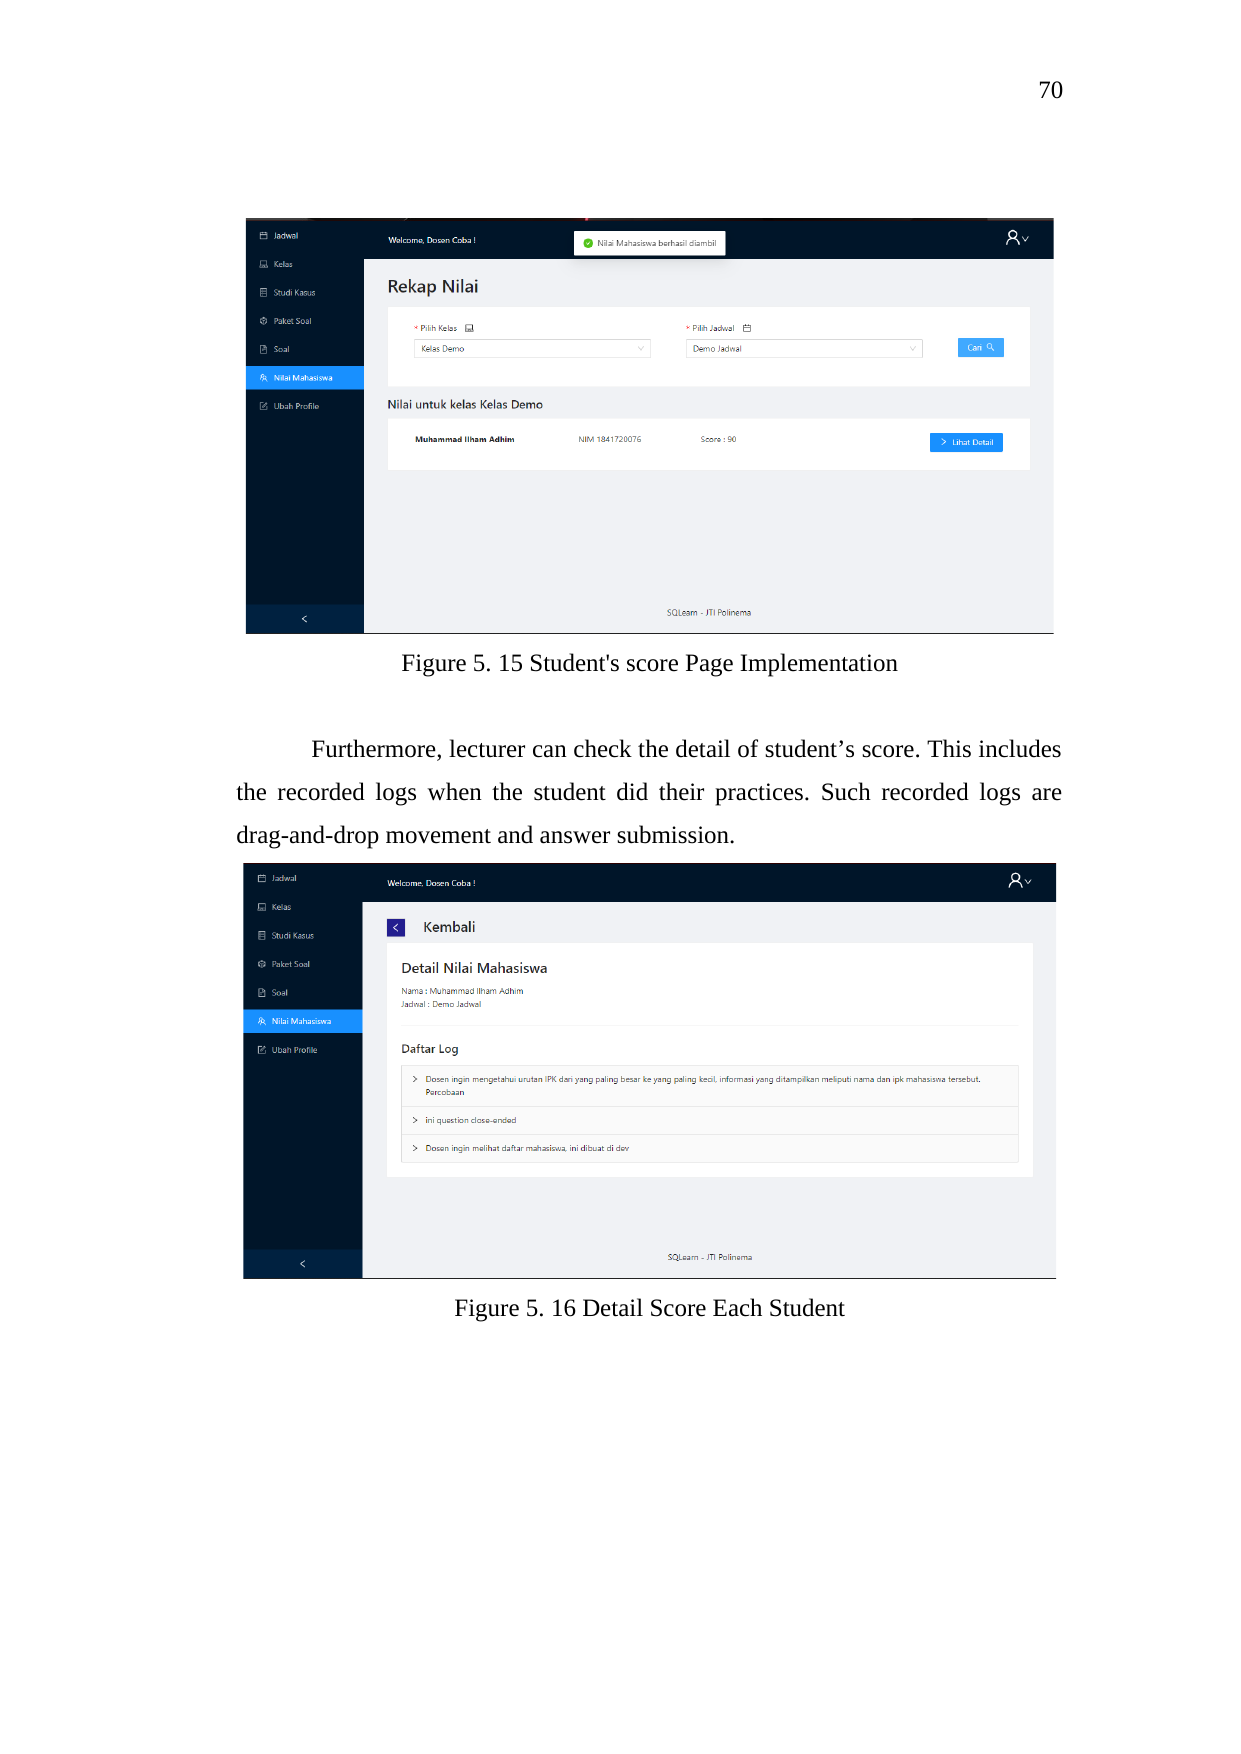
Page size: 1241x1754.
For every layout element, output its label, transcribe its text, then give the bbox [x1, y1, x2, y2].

picture [243, 863, 1057, 1279]
text Furthermore, lecturer can check the detail of student’s score. This includes the recorded logs when the student did their practices. Such recorded logs are drag-and-drop movement and answer submission. [236, 734, 1063, 849]
picture [245, 218, 1054, 634]
